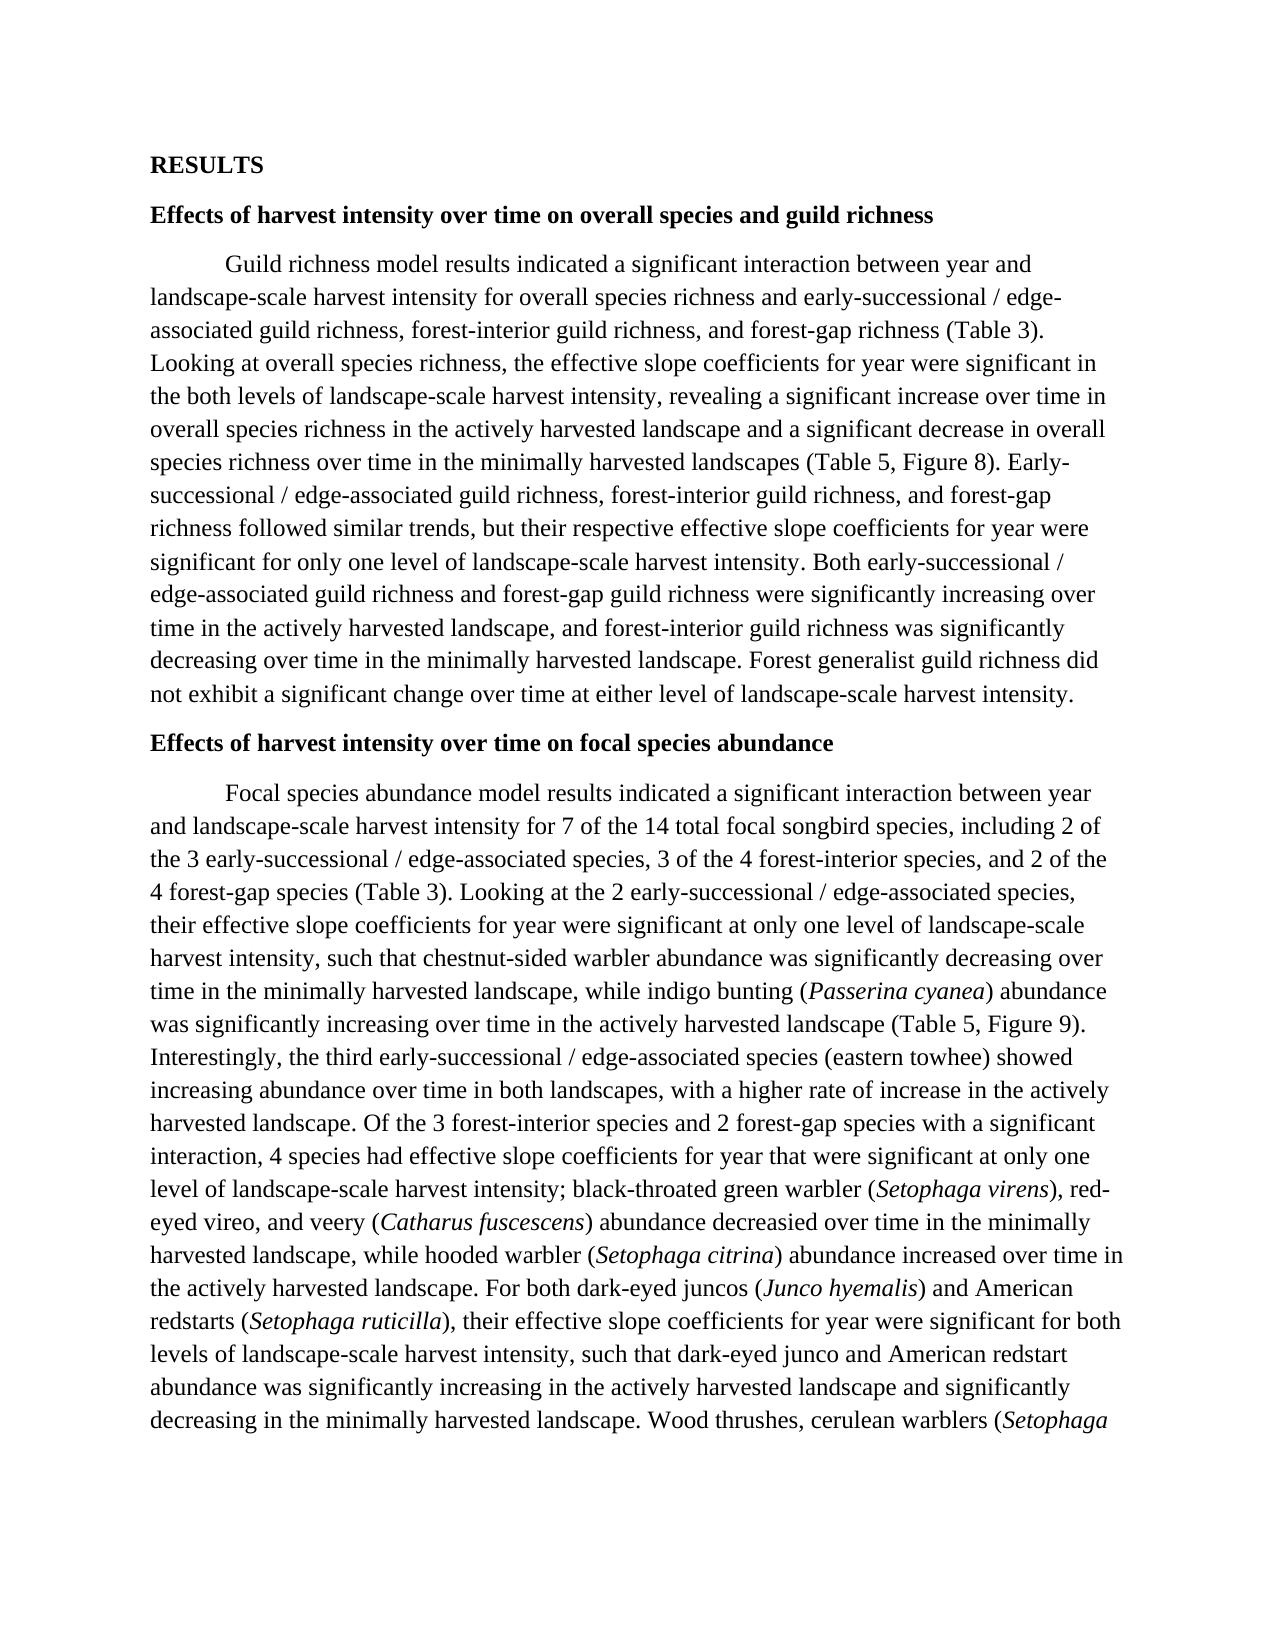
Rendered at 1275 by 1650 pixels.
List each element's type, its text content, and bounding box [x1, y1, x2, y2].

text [150, 778, 1125, 1434]
text Effects of harvest intensity over time on overall species and guild richness [150, 200, 1125, 228]
text Guild richness model results indicated a significant interaction between year and landscape-scale harvest intensity for overall species richness and early-successional / edge-associated guild richness, forest-interior guild richness, and forest-gap richness (Table 3). Looking at overall species richness, the effective slope coefficients for year were significant in the both levels of landscape-scale harvest intensity, revealing a significant increase over time in overall species richness in the actively harvested landscape and a significant decrease in overall species richness over time in the minimally harvested landscapes (Table 5, Figure 8). Early-successional / edge-associated guild richness, forest-interior guild richness, and forest-gap richness followed similar trends, but their respective effective slope coefficients for year were significant for only one level of landscape-scale harvest intensity. Both early-successional / edge-associated guild richness and forest-gap guild richness were significantly increasing over time in the actively harvested landscape, and forest-interior guild richness was significantly decreasing over time in the minimally harvested landscape. Forest generalist guild richness did not exhibit a significant change over time at either level of landscape-scale harvest intensity. [150, 249, 1125, 707]
text Effects of harvest intensity over time on focal species abundance [150, 728, 1125, 757]
text RESULTS [150, 150, 1125, 179]
